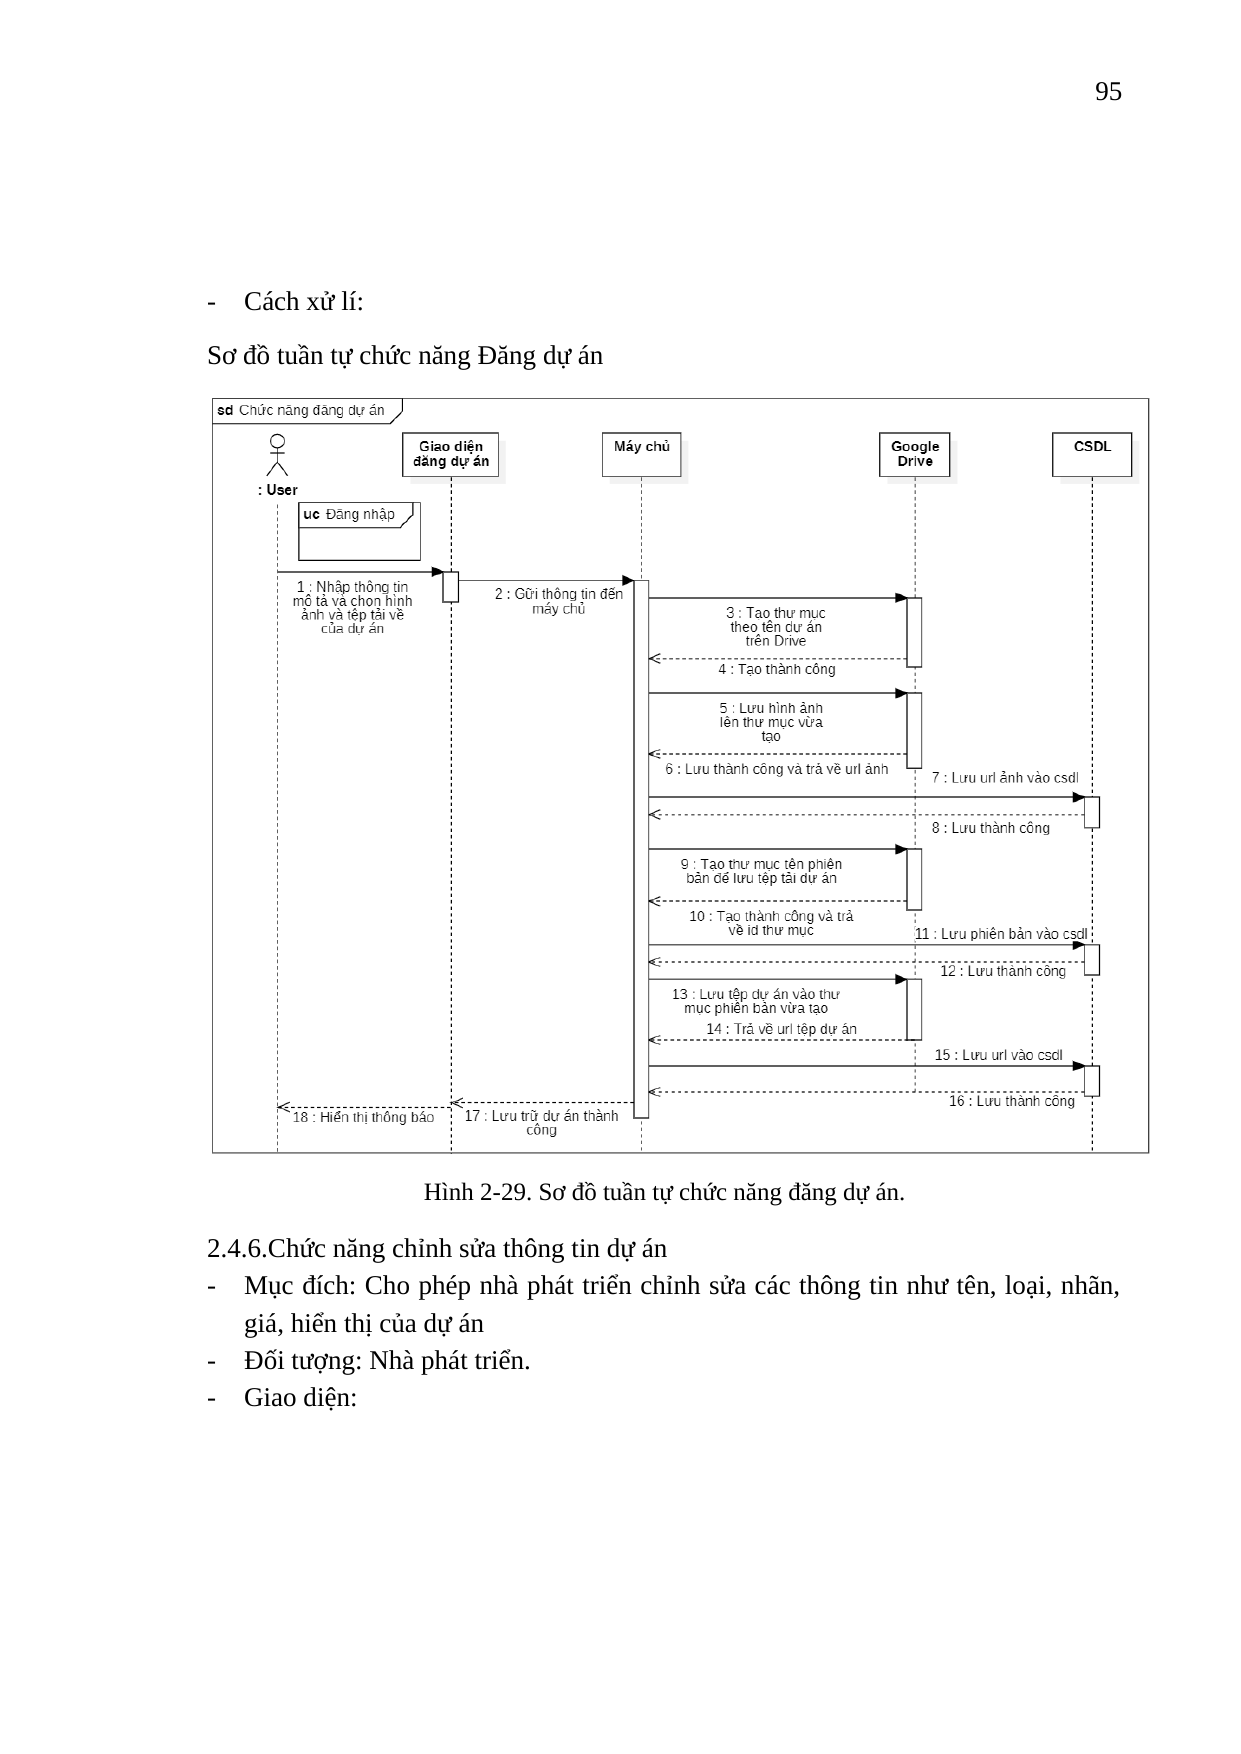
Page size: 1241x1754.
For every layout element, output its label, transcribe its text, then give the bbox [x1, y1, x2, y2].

text Hình 2-29. Sơ đồ tuần tự chức năng đăng dự án. [207, 1177, 1122, 1206]
list Cách xử lí: [207, 285, 1122, 316]
subtitle Chức năng chỉnh sửa thông tin dự án [207, 1232, 1122, 1263]
list Mục đích: Cho phép nhà phát triển chỉnh sửa các thông tin như tên, loại, nhãn, giá, hiển thị của dự án [207, 1269, 1122, 1338]
list Đối tượng: Nhà phát triển. [207, 1344, 1122, 1375]
picture [206, 393, 1156, 1154]
text Sơ đồ tuần tự chức năng Đăng dự án [207, 339, 1122, 370]
list Giao diện: [207, 1381, 1122, 1412]
